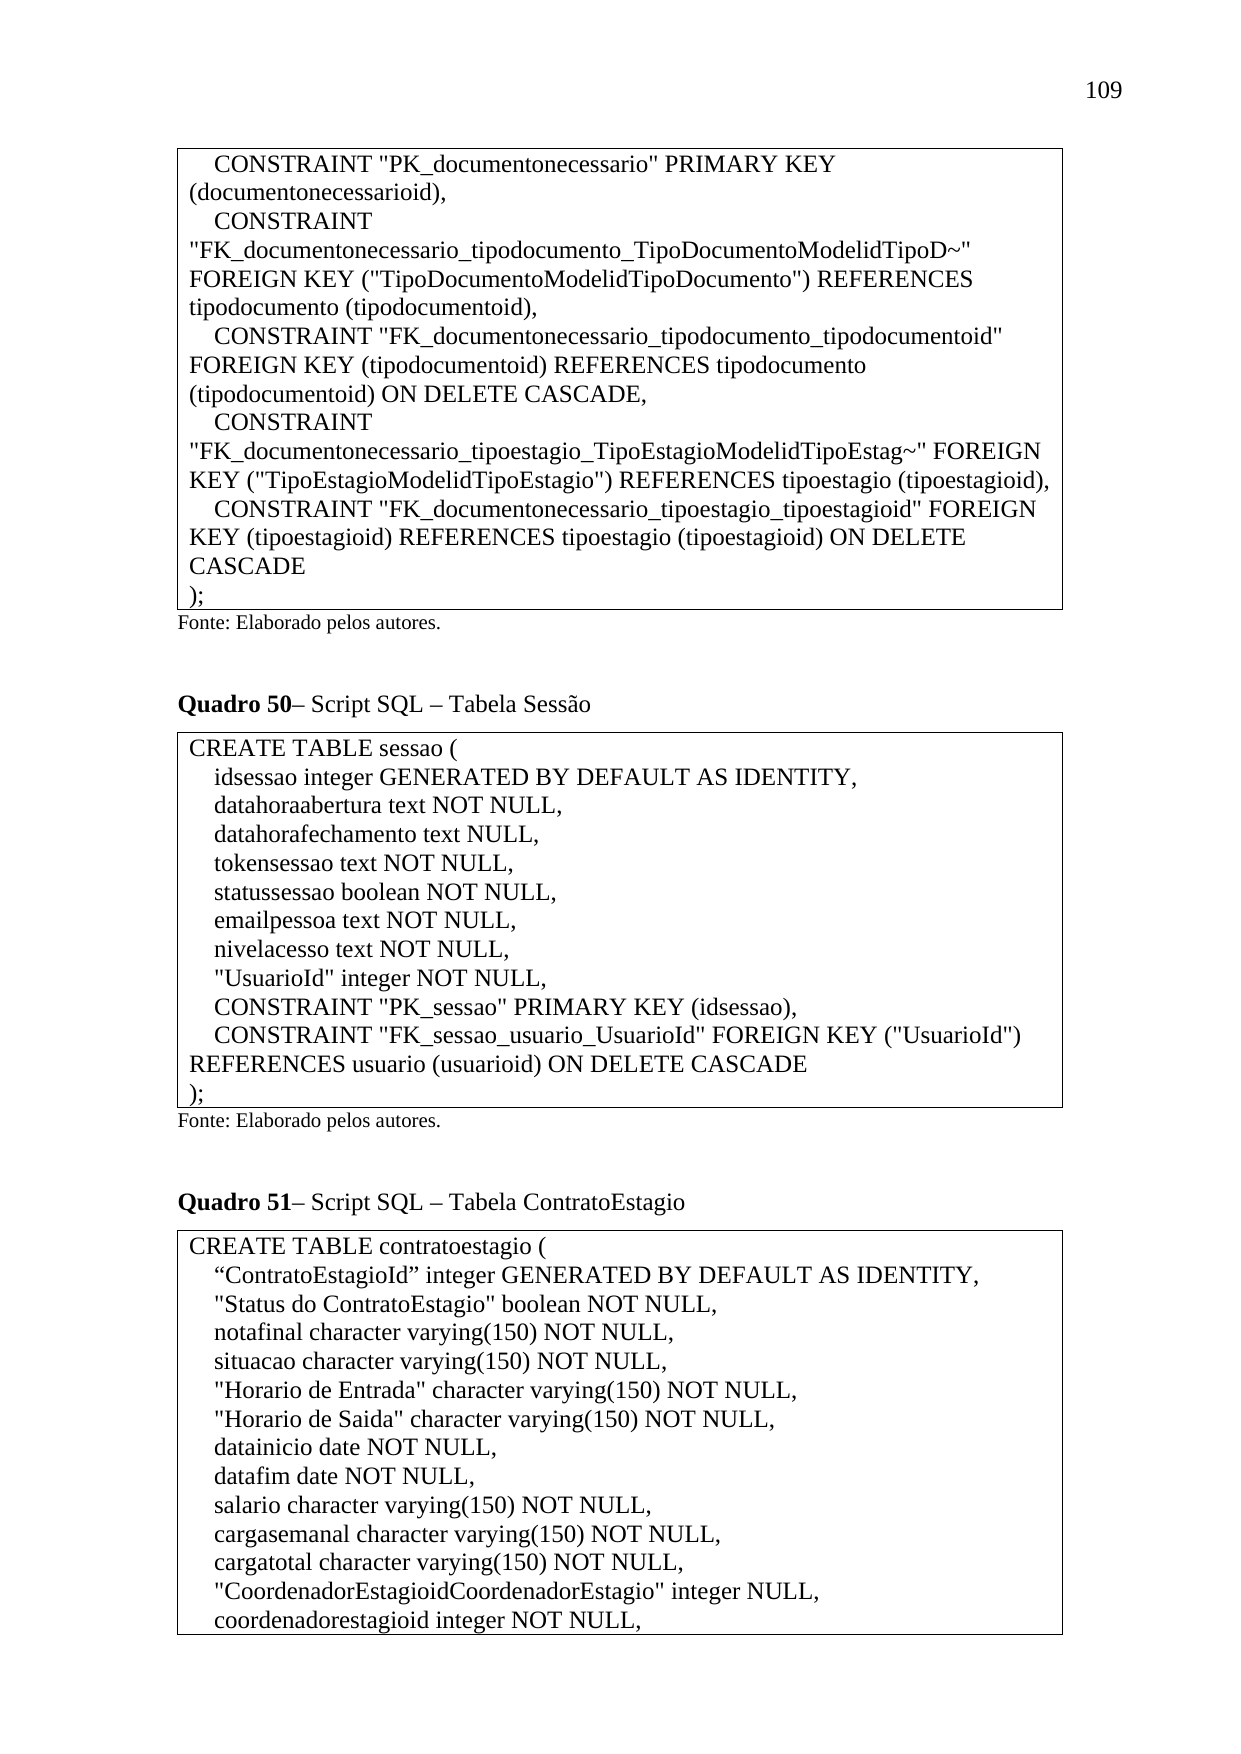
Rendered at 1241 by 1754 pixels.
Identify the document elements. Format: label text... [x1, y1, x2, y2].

text Quadro 50– Script SQL – Tabela Sessão [177, 689, 1122, 718]
text Fonte: Elaborado pelos autores. [177, 1108, 1122, 1132]
text Quadro 51– Script SQL – Tabela ContratoEstagio [177, 1187, 1122, 1216]
text Fonte: Elaborado pelos autores. [177, 610, 1122, 634]
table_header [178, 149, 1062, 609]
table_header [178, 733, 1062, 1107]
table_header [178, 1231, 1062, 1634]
